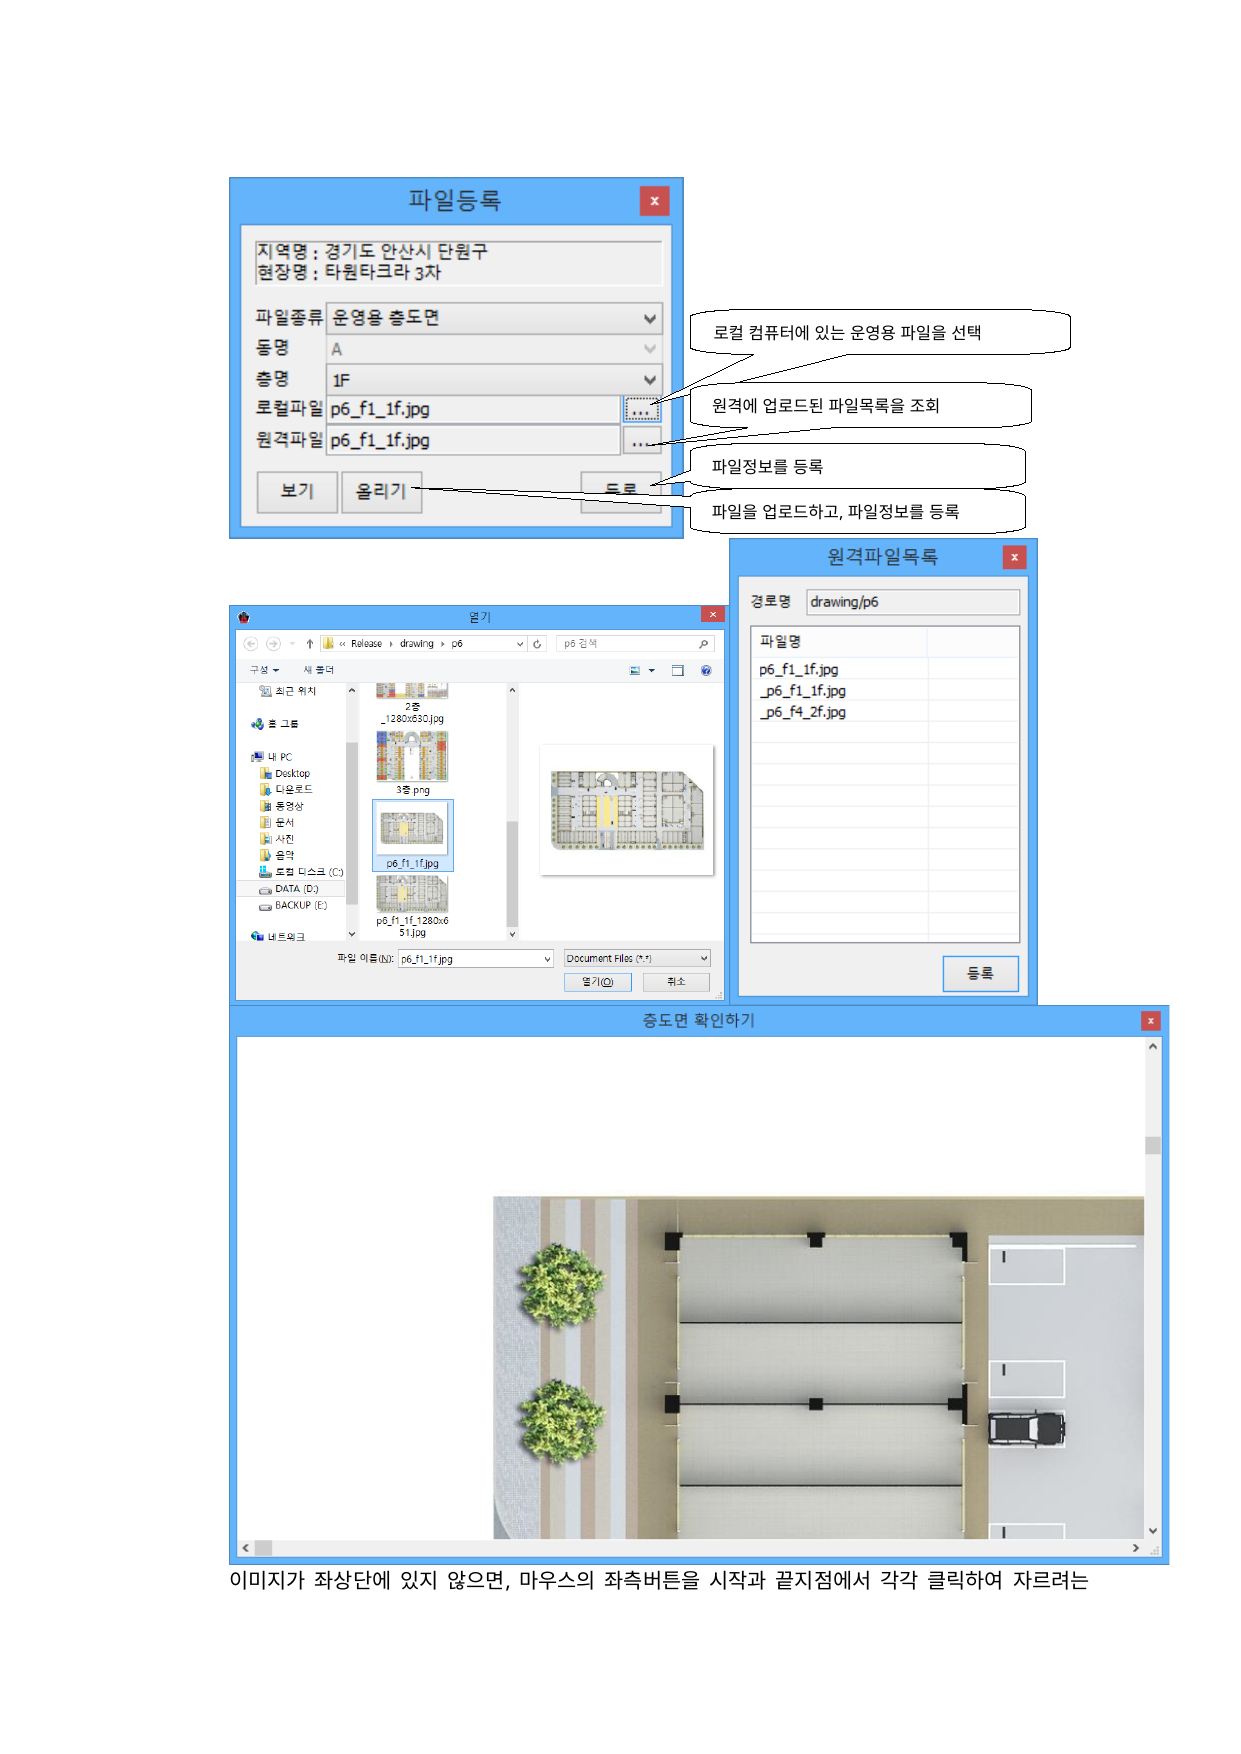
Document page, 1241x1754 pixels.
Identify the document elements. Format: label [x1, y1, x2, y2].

picture [229, 177, 684, 539]
text [229, 1565, 1090, 1595]
picture [229, 538, 1170, 1565]
